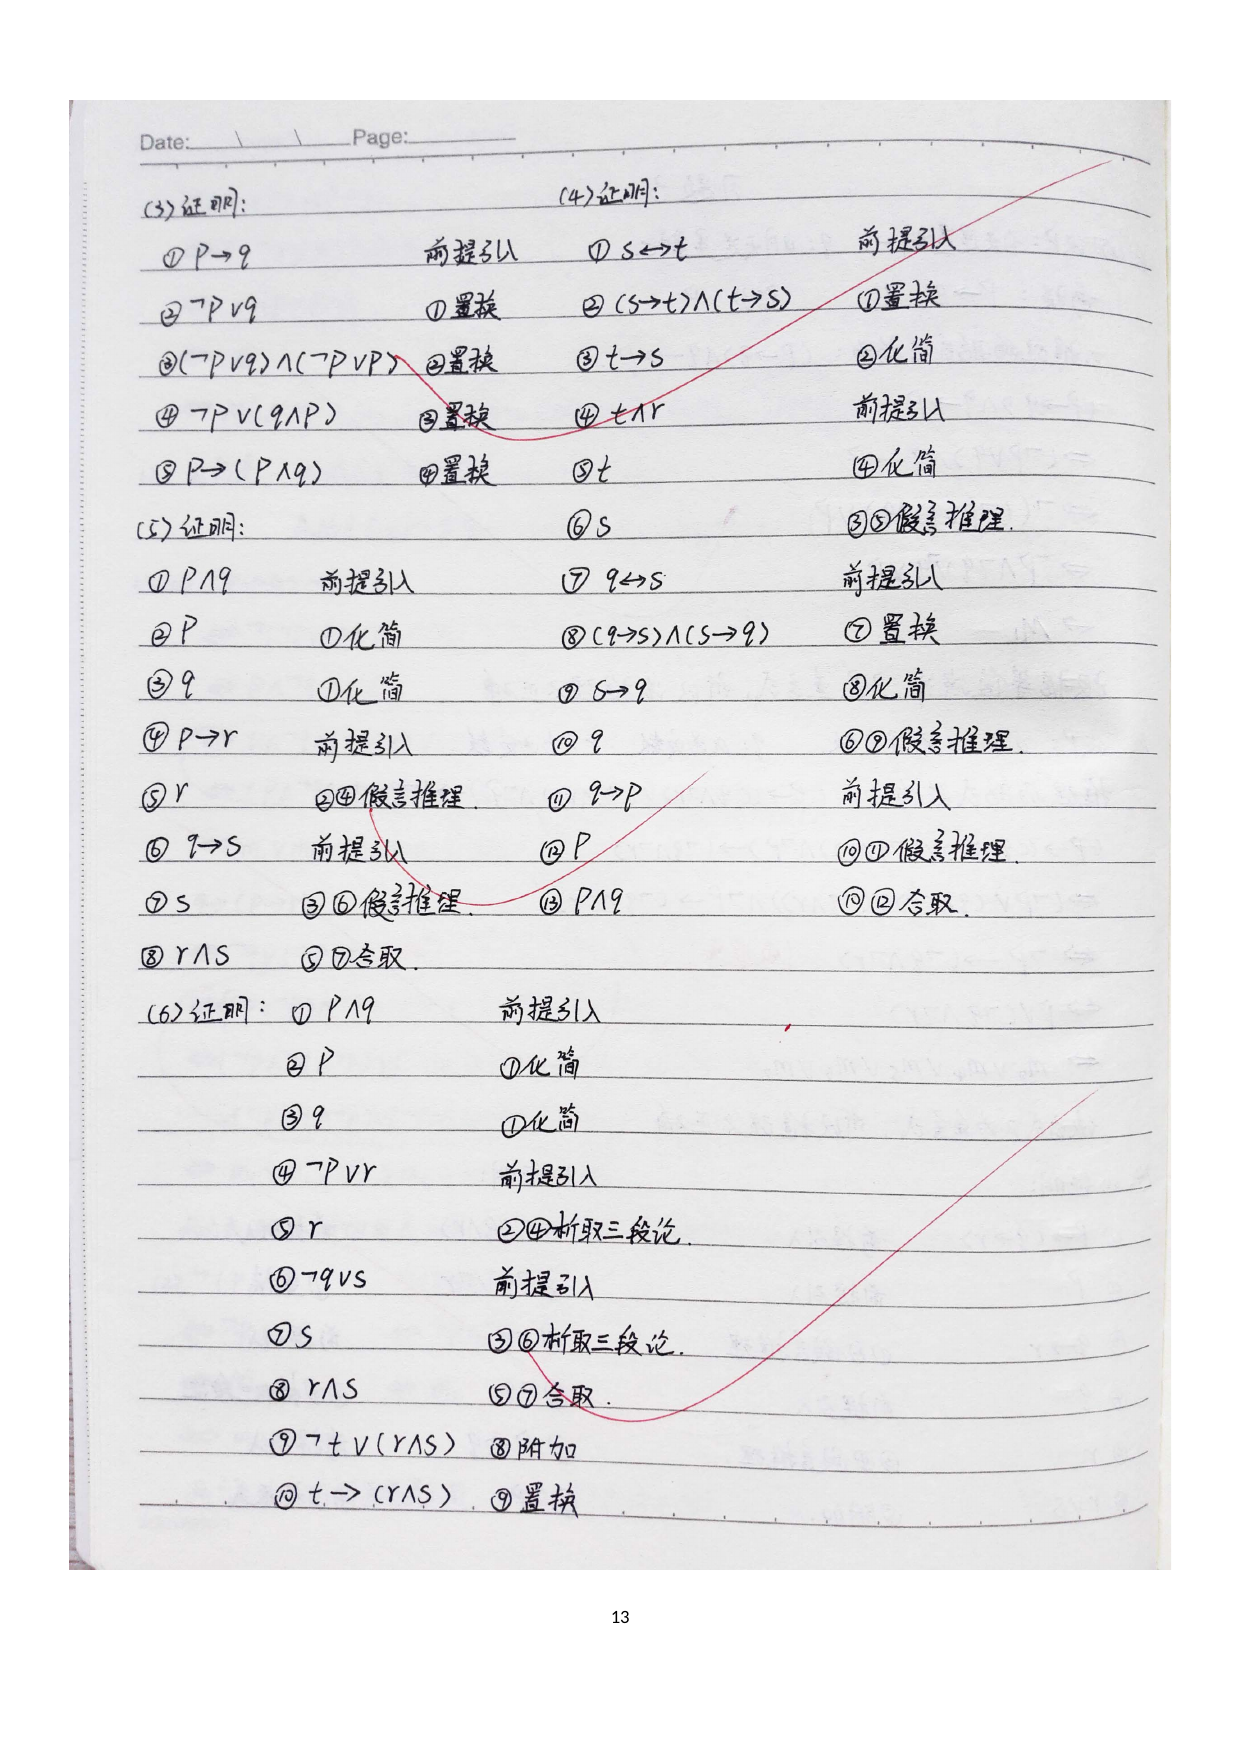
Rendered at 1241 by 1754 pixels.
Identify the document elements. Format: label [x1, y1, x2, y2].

picture [69, 100, 1172, 1570]
